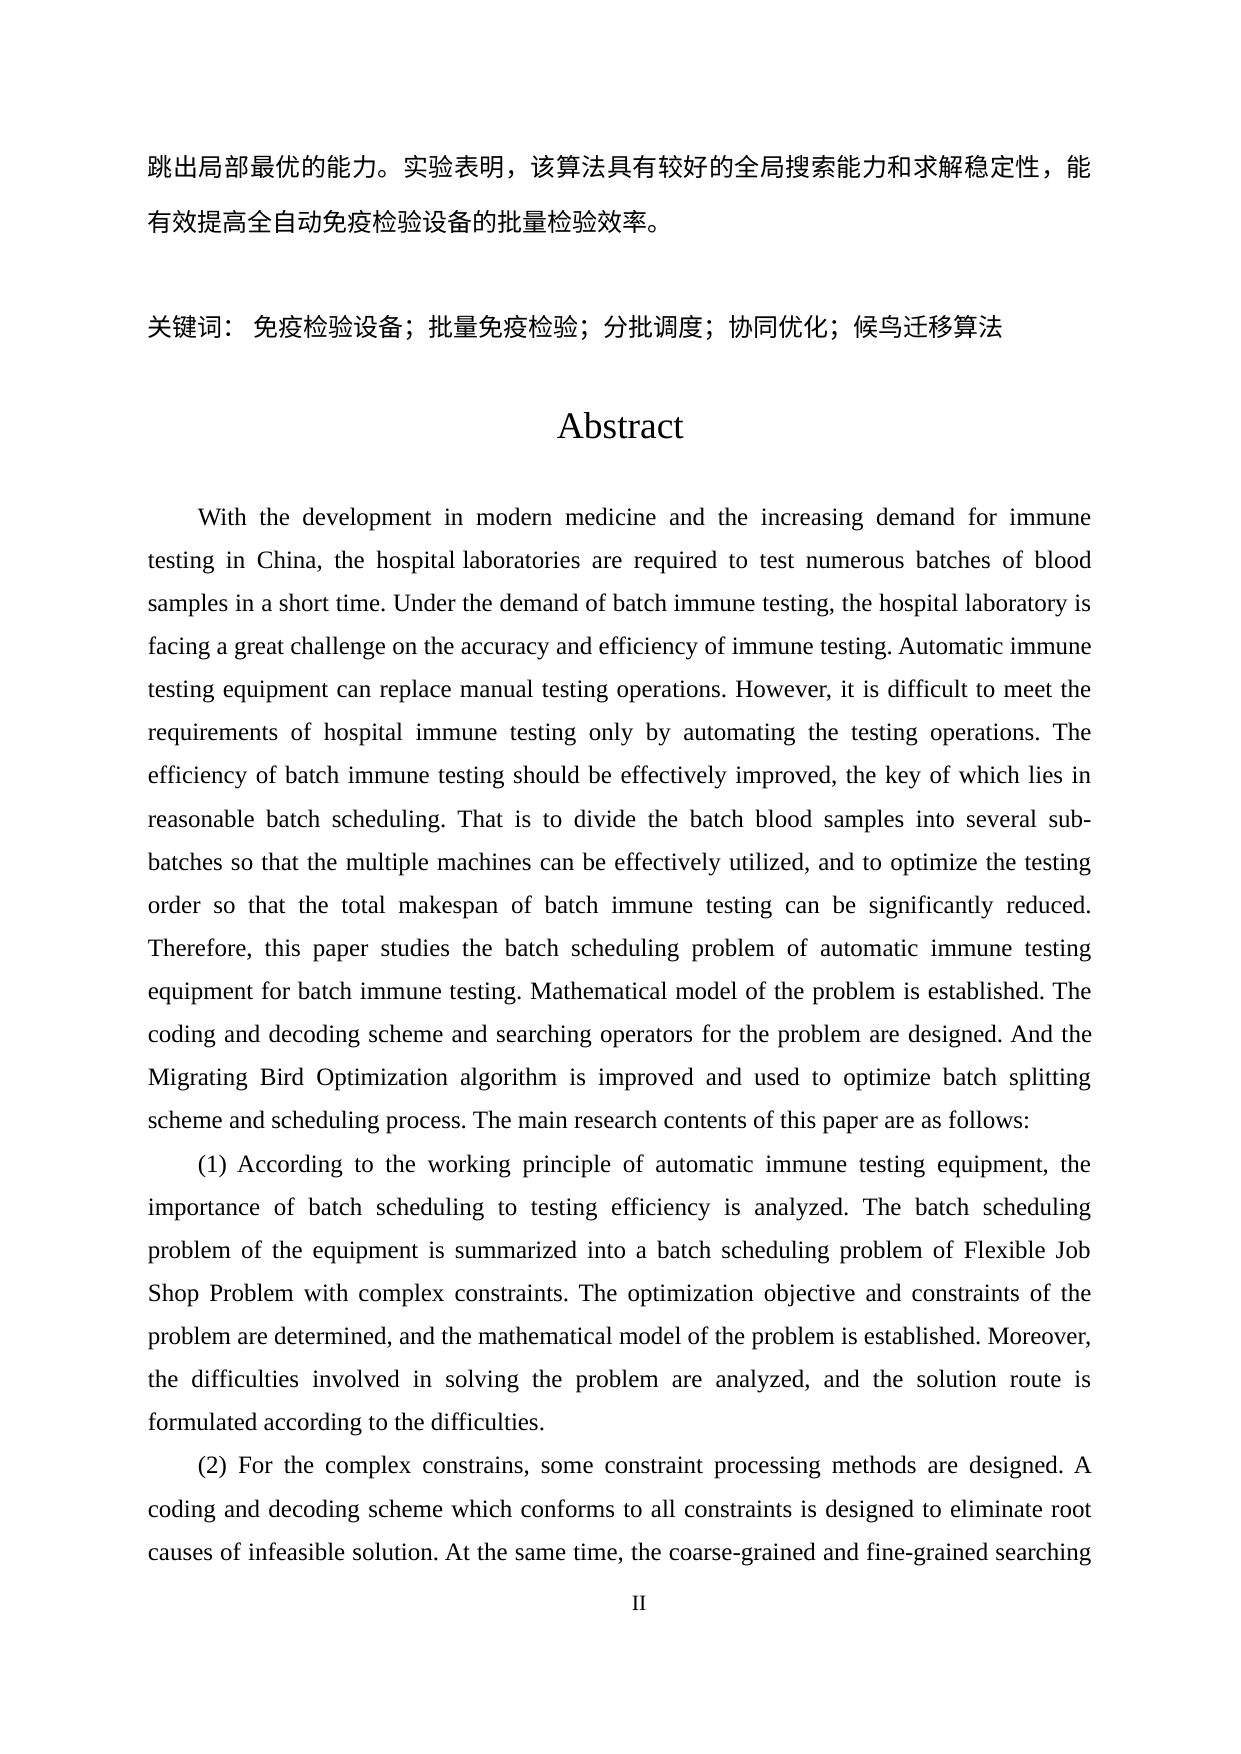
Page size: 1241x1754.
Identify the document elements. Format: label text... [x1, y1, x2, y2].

text 关键词： 免疫检验设备；批量免疫检验；分批调度；协同优化；候鸟迁移算法 [148, 307, 1092, 344]
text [148, 148, 1092, 238]
text (1) According to the working principle of automatic immune testing equipment, the importance of batch scheduling to testing efficiency is analyzed. The batch scheduling problem of the equipment is summarized into a batch scheduling problem of Flexible Job Shop Problem with complex constraints. The optimization objective and constraints of the problem are determined, and the mathematical model of the problem is established. Moreover, the difficulties involved in solving the problem are analyzed, and the solution route is formulated according to the difficulties. [148, 1149, 1092, 1436]
subtitle Abstract [148, 403, 1092, 446]
text With the development in modern medicine and the increasing demand for immune testing in China, the hospital laboratories are required to test numerous batches of blood samples in a short time. Under the demand of batch immune testing, the hospital laboratory is facing a great challenge on the accuracy and efficiency of immune testing. Automatic immune testing equipment can replace manual testing operations. However, it is difficult to meet the requirements of hospital immune testing only by automating the testing operations. The efficiency of batch immune testing should be effectively improved, the key of which lies in reasonable batch scheduling. That is to divide the batch blood samples into several sub-batches so that the multiple machines can be effectively utilized, and to optimize the testing order so that the total makespan of batch immune testing can be significantly reduced. Therefore, this paper studies the batch scheduling problem of automatic immune testing equipment for batch immune testing. Mathematical model of the problem is established. The coding and decoding scheme and searching operators for the problem are designed. And the Migrating Bird Optimization algorithm is improved and used to optimize batch splitting scheme and scheduling process. The main research contents of this paper are as follows: [148, 502, 1092, 1134]
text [148, 1451, 1092, 1566]
